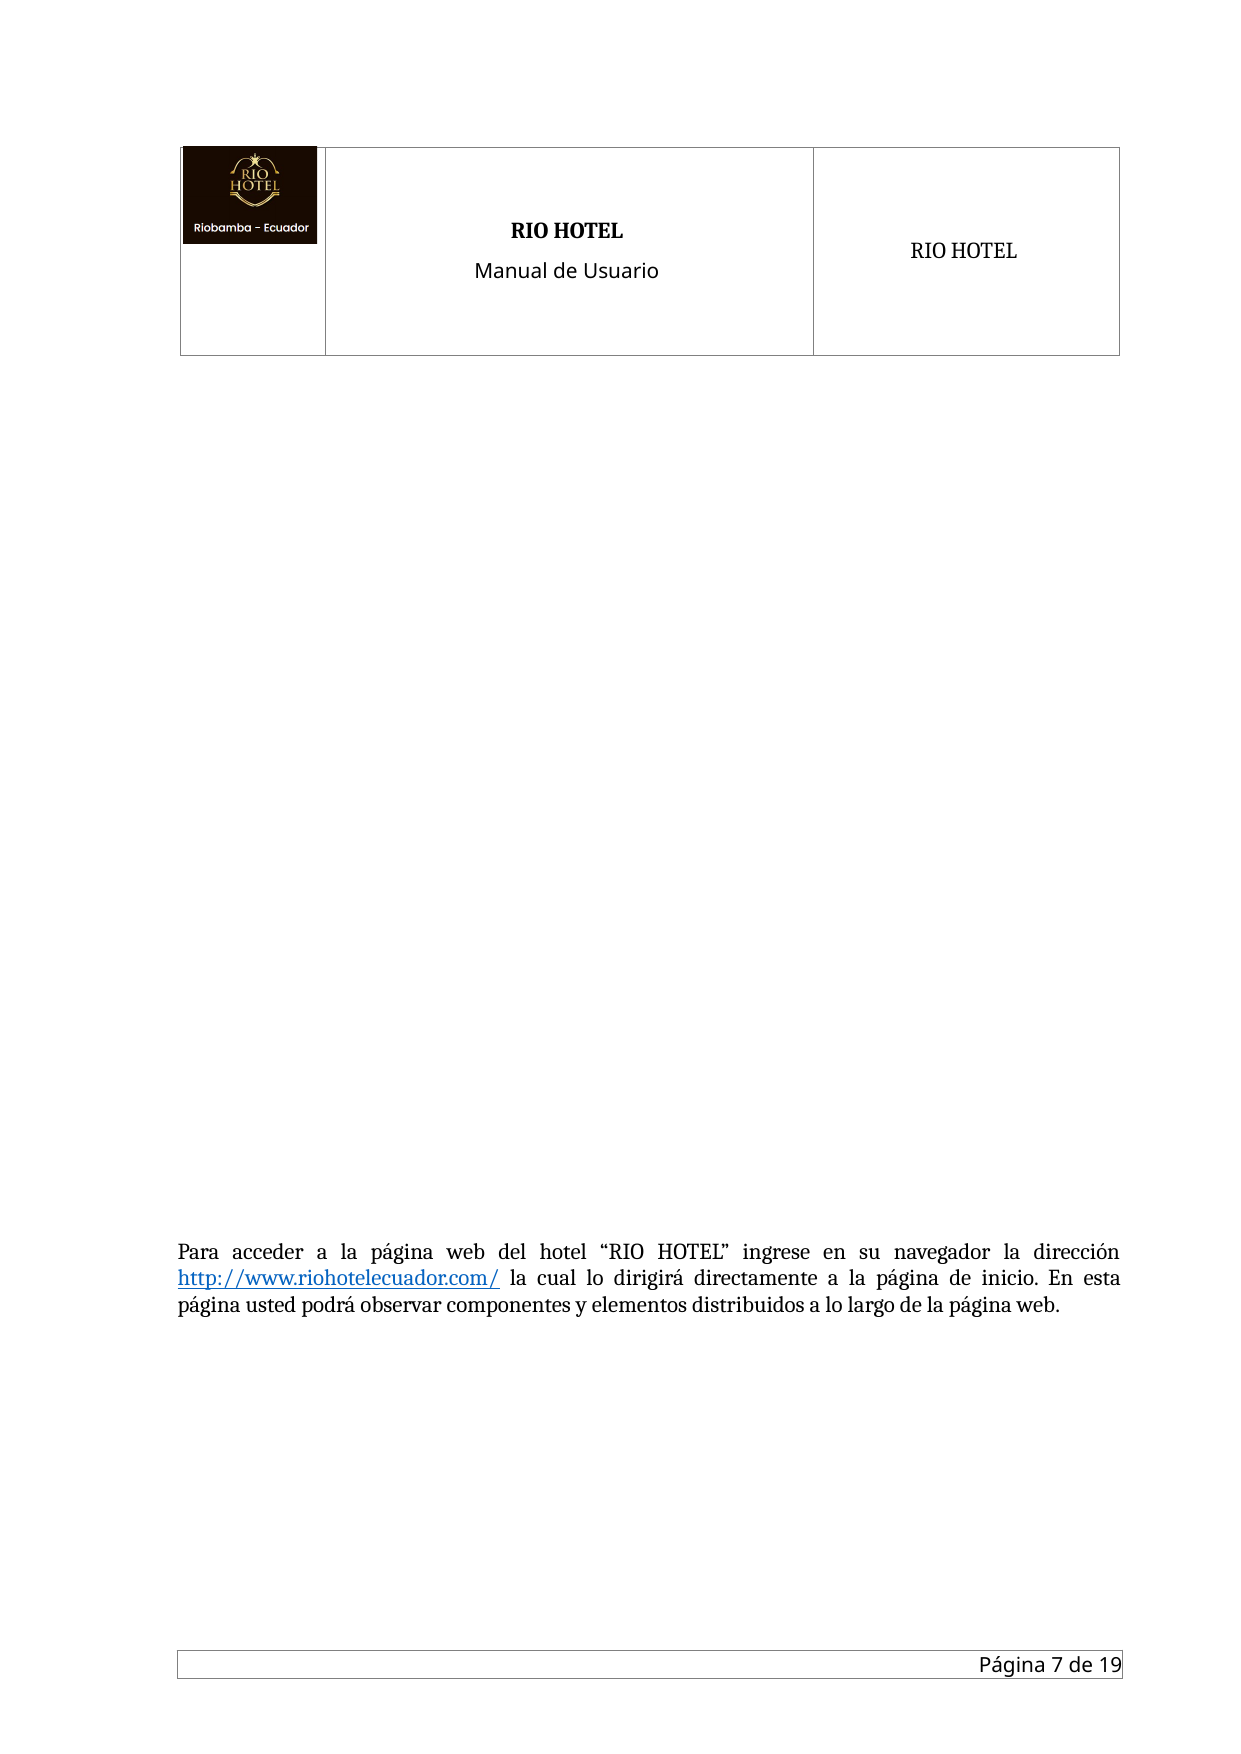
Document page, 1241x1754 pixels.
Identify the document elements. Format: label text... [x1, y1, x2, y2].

text Para acceder a la página web del hotel “RIO HOTEL” ingrese en su navegador la dirección http://www.riohotelecuador.com/ la cual lo dirigirá directamente a la página de inicio. En esta página usted podrá observar componentes y elementos distribuidos a lo largo de la página web. [177, 1239, 1122, 1318]
picture [183, 146, 318, 244]
